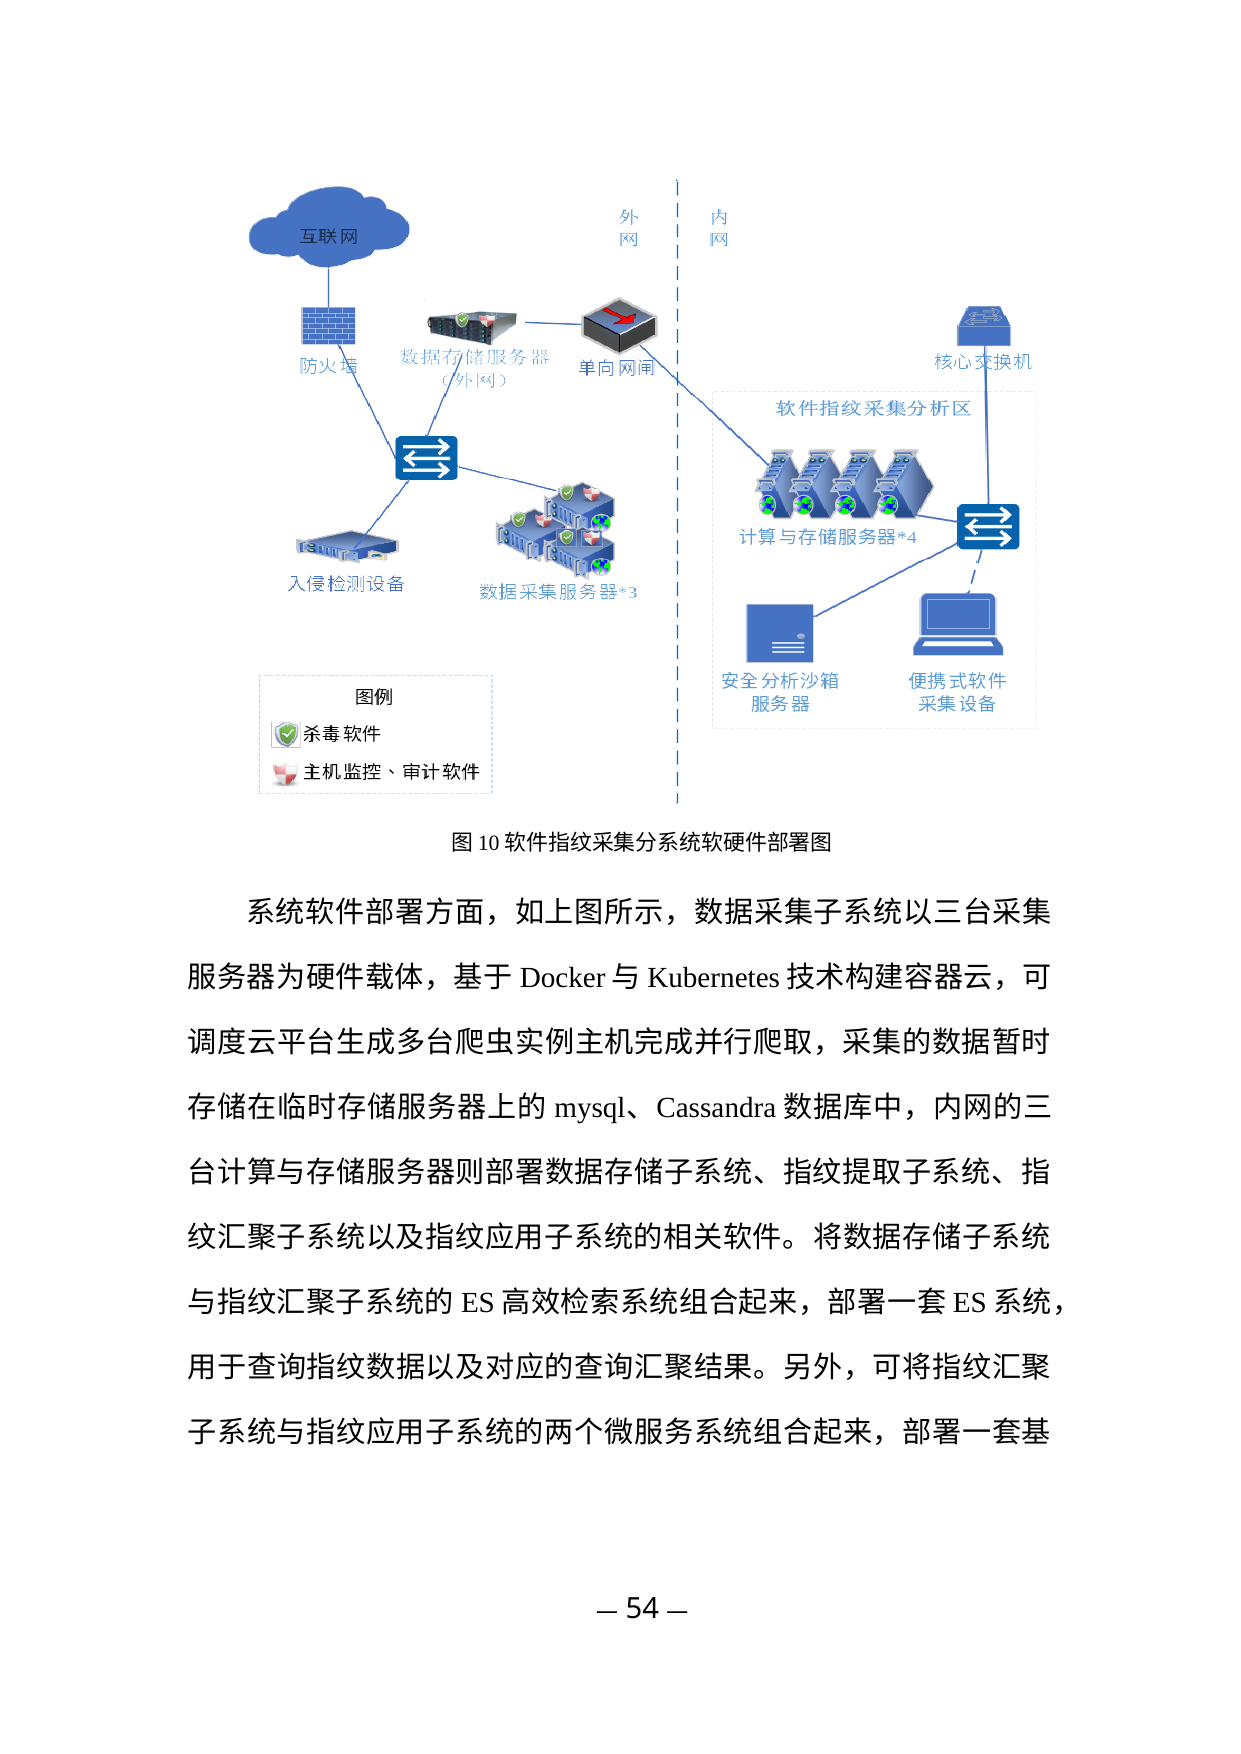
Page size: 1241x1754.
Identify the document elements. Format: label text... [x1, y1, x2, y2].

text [187, 878, 1053, 1463]
text 图10 软件指纹采集分系统软硬件部署图 [187, 824, 1053, 857]
